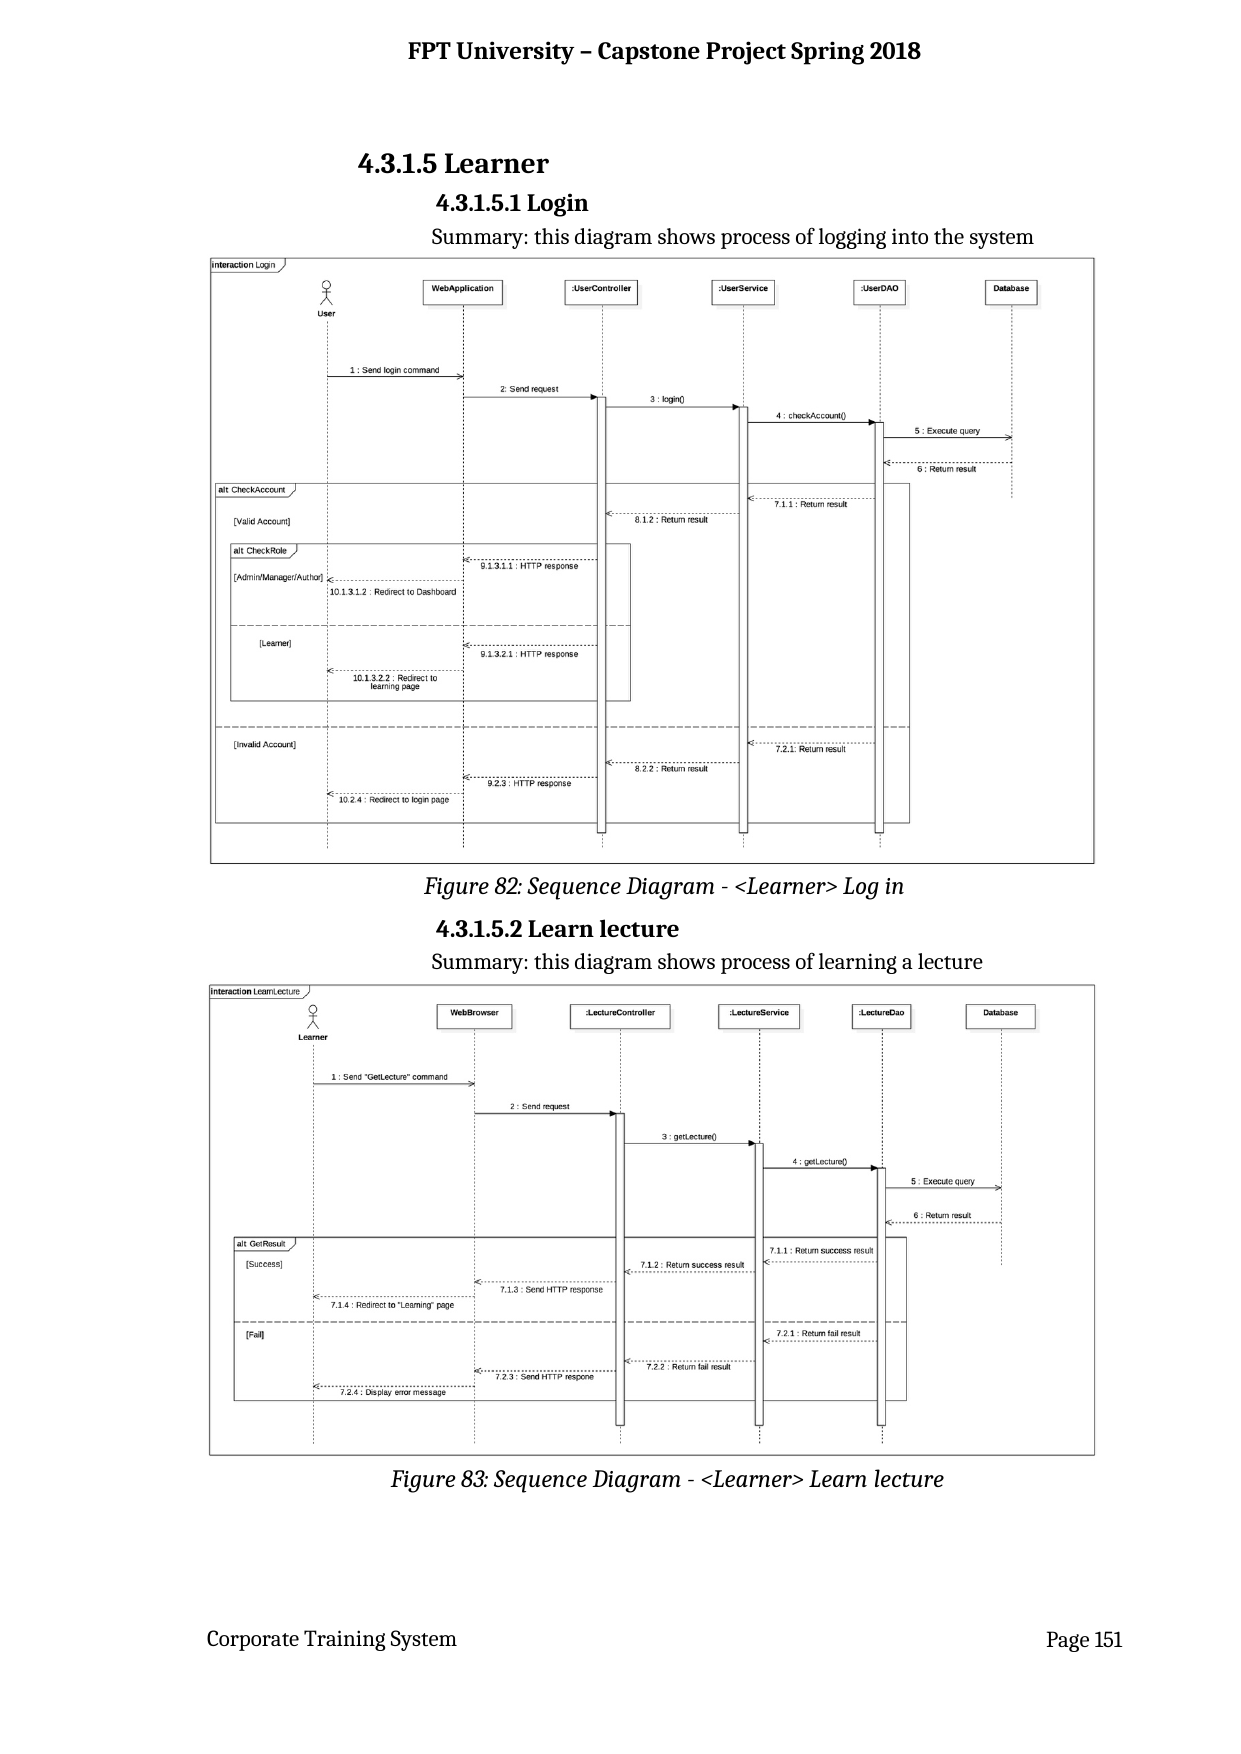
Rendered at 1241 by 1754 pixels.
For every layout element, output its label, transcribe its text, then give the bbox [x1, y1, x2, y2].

subtitle 4.3.1.5.2 Learn lecture [436, 915, 1124, 944]
text Summary: this diagram shows process of learning a lecture [432, 949, 1122, 976]
subtitle 4.3.1.5 Learner [357, 148, 1124, 181]
text Figure 82: Sequence Diagram - <Learner> Log in [207, 872, 1122, 901]
picture [206, 979, 1122, 1462]
picture [207, 253, 1122, 868]
text Summary: this diagram shows process of logging into the system [432, 223, 1122, 250]
subtitle 4.3.1.5.1 Login [436, 189, 1124, 218]
text Figure 83: Sequence Diagram - <Learner> Learn lecture [207, 1465, 1122, 1494]
